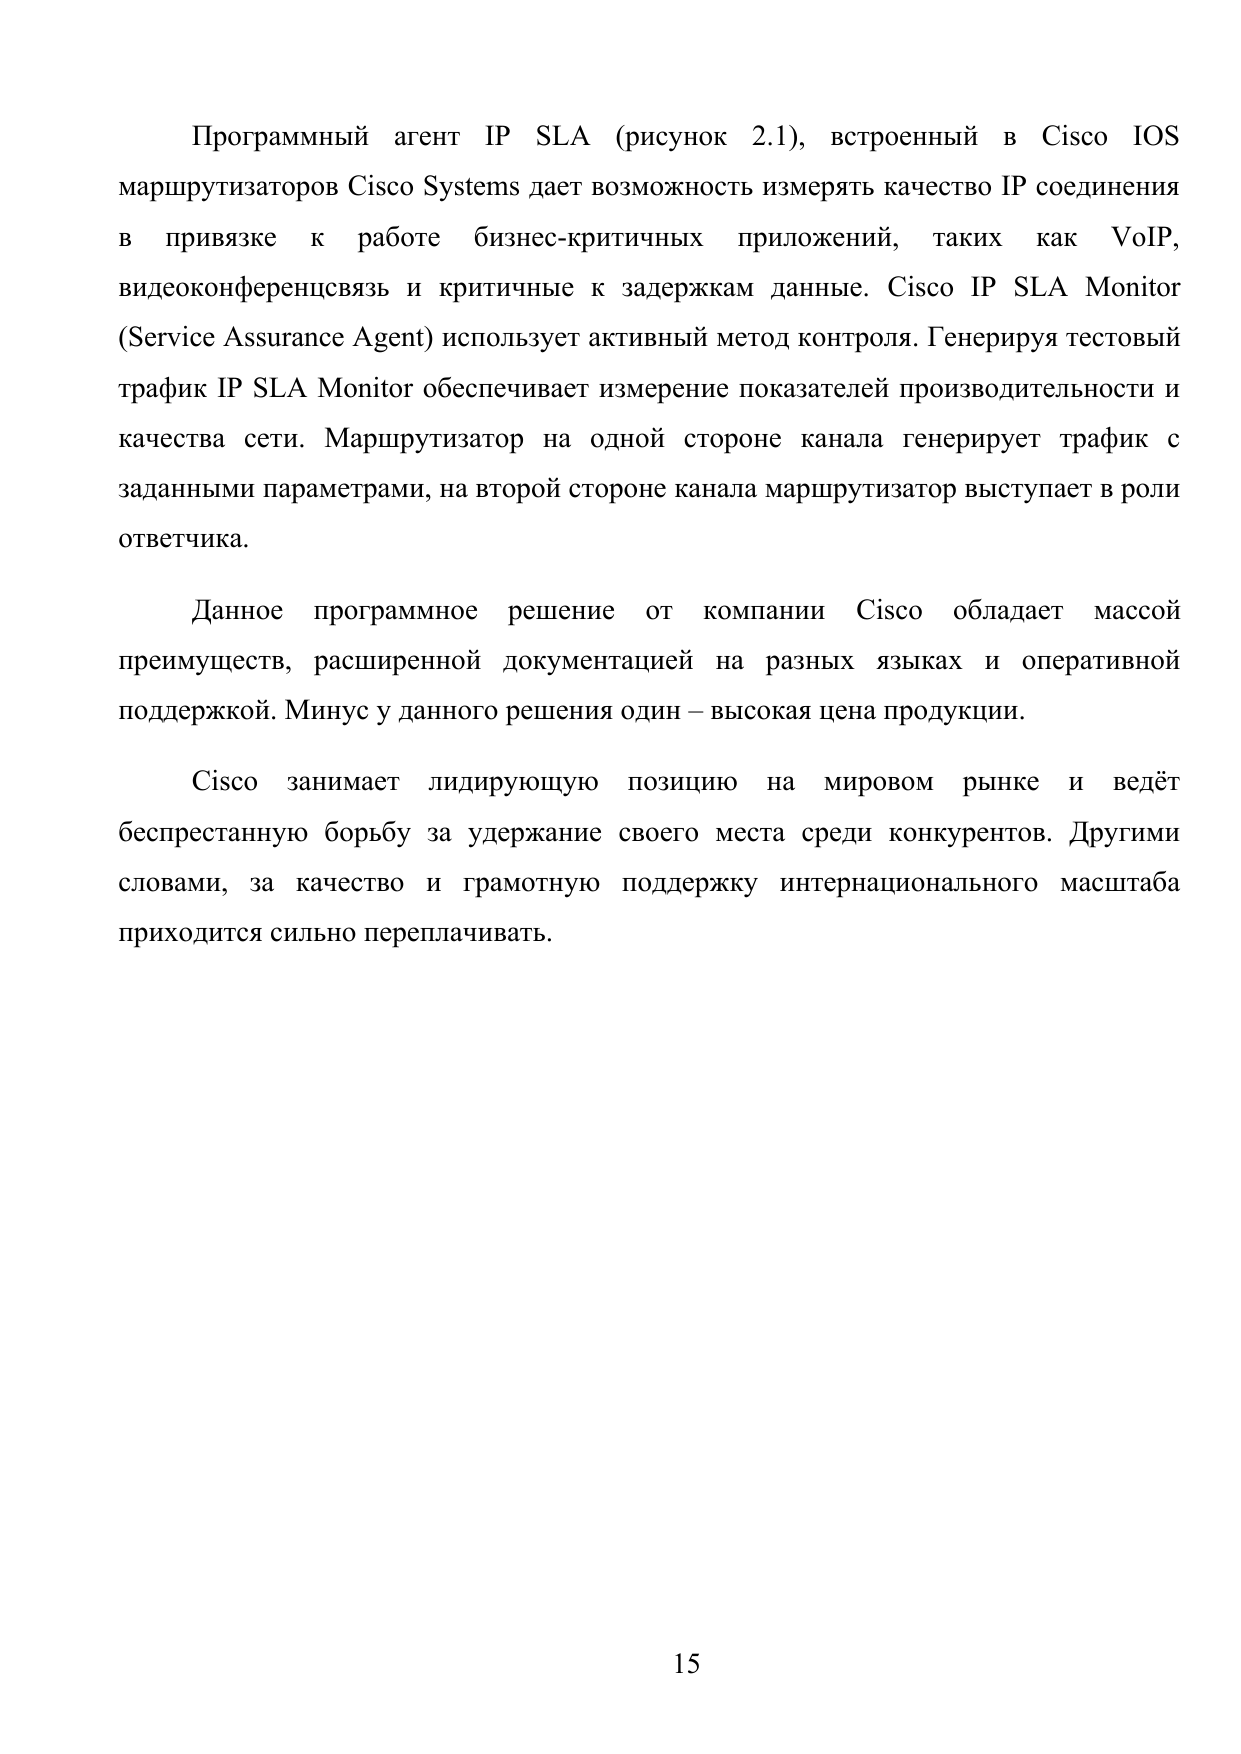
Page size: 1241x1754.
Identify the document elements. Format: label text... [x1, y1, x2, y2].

text Программный агент IP SLA (рисунок 2.1), встроенный в Cisco IOS маршрутизаторов Cisco Systems дает возможность измерять качество IP соединения в привязке к работе бизнес-критичных приложений, таких как VoIP, видеоконференцсвязь и критичные к задержкам данные. Cisco IP SLA Monitor (Service Assurance Agent) использует активный метод контроля. Генерируя тестовый трафик IP SLA Monitor обеспечивает измерение показателей производительности и качества сети. Маршрутизатор на одной стороне канала генерирует трафик с заданными параметрами, на второй стороне канала маршрутизатор выступает в роли ответчика. [118, 118, 1181, 554]
text Cisco занимает лидирующую позицию на мировом рынке и ведёт беспрестанную борьбу за удержание своего места среди конкурентов. Другими словами, за качество и грамотную поддержку интернационального масштаба приходится сильно переплачивать. [118, 763, 1181, 948]
text Данное программное решение от компании Cisco обладает массой преимуществ, расширенной документацией на разных языках и оперативной поддержкой. Минус у данного решения один – высокая цена продукции. [118, 592, 1181, 726]
